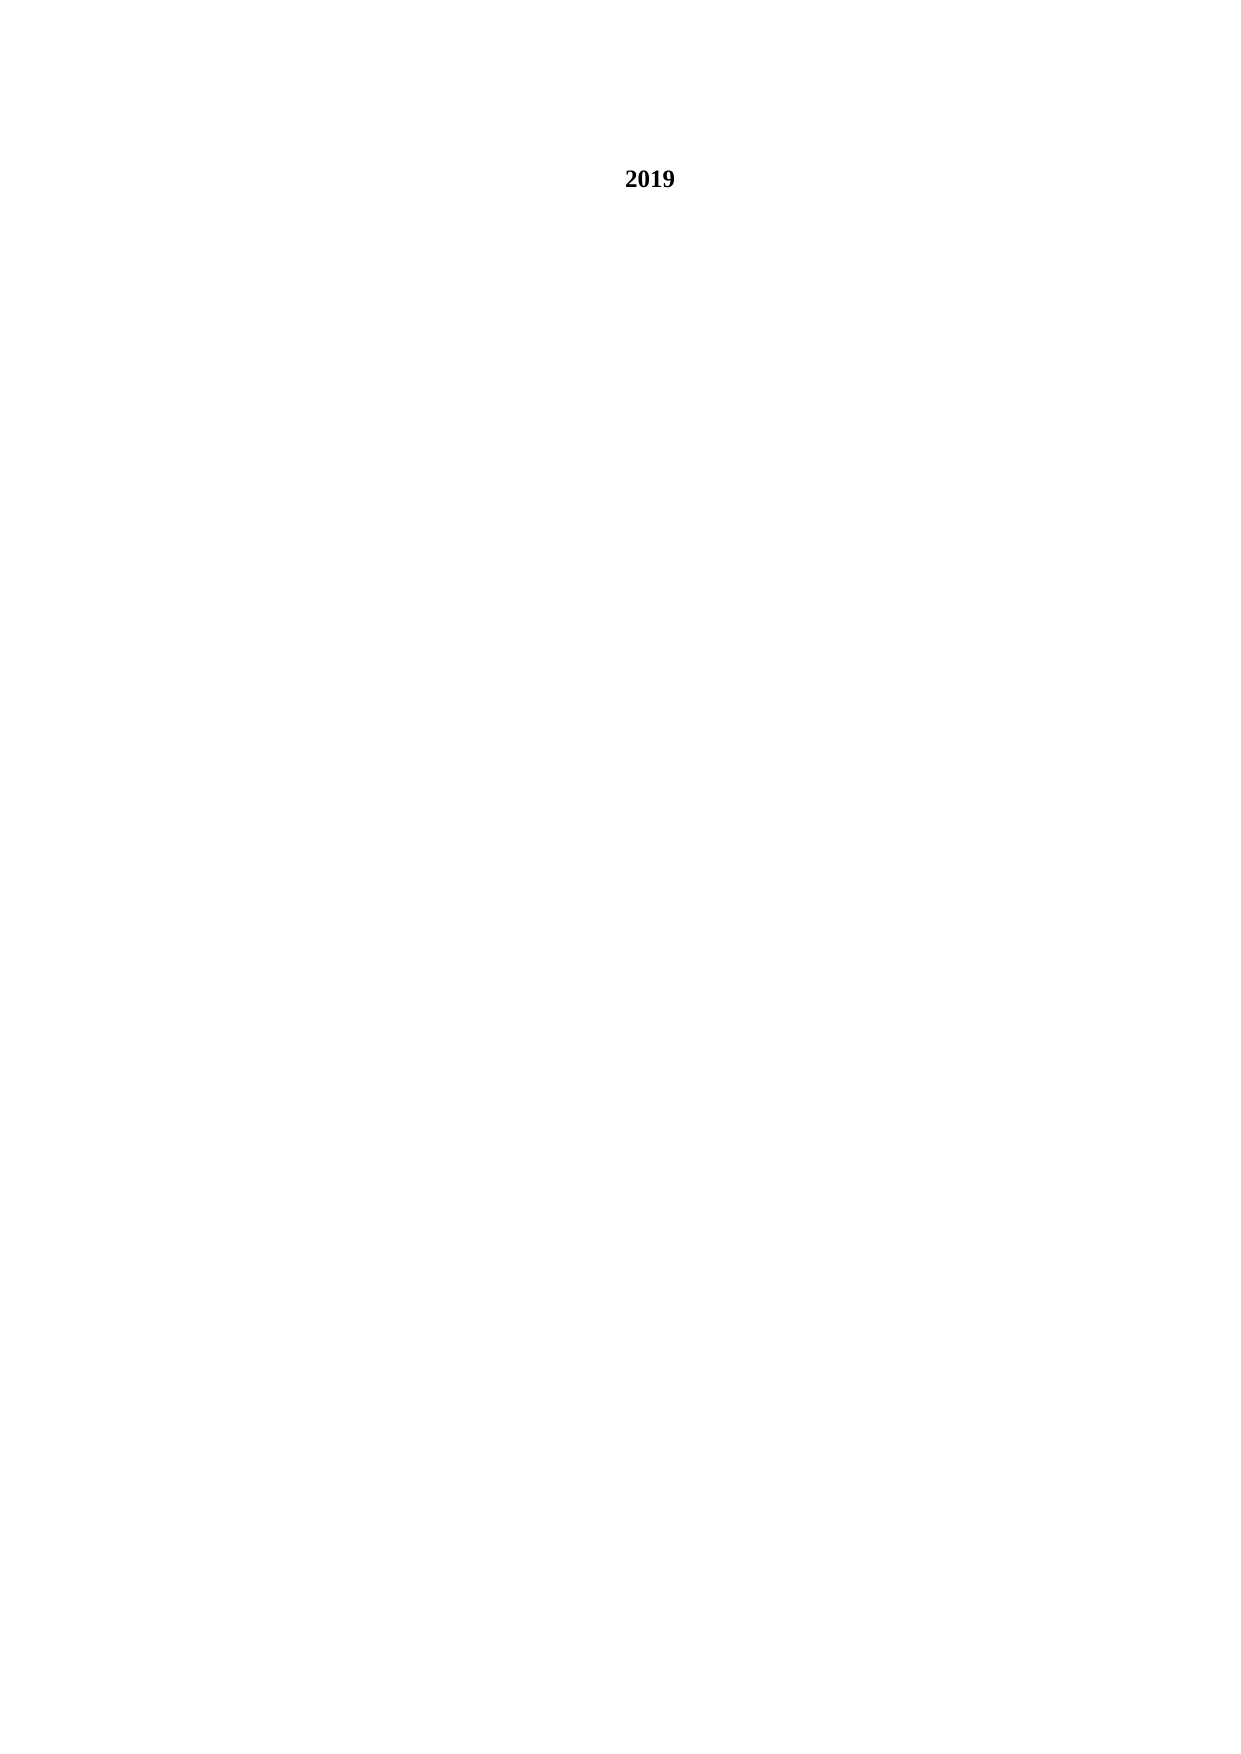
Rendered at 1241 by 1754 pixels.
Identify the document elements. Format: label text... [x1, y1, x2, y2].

text 2019 [235, 164, 1064, 193]
